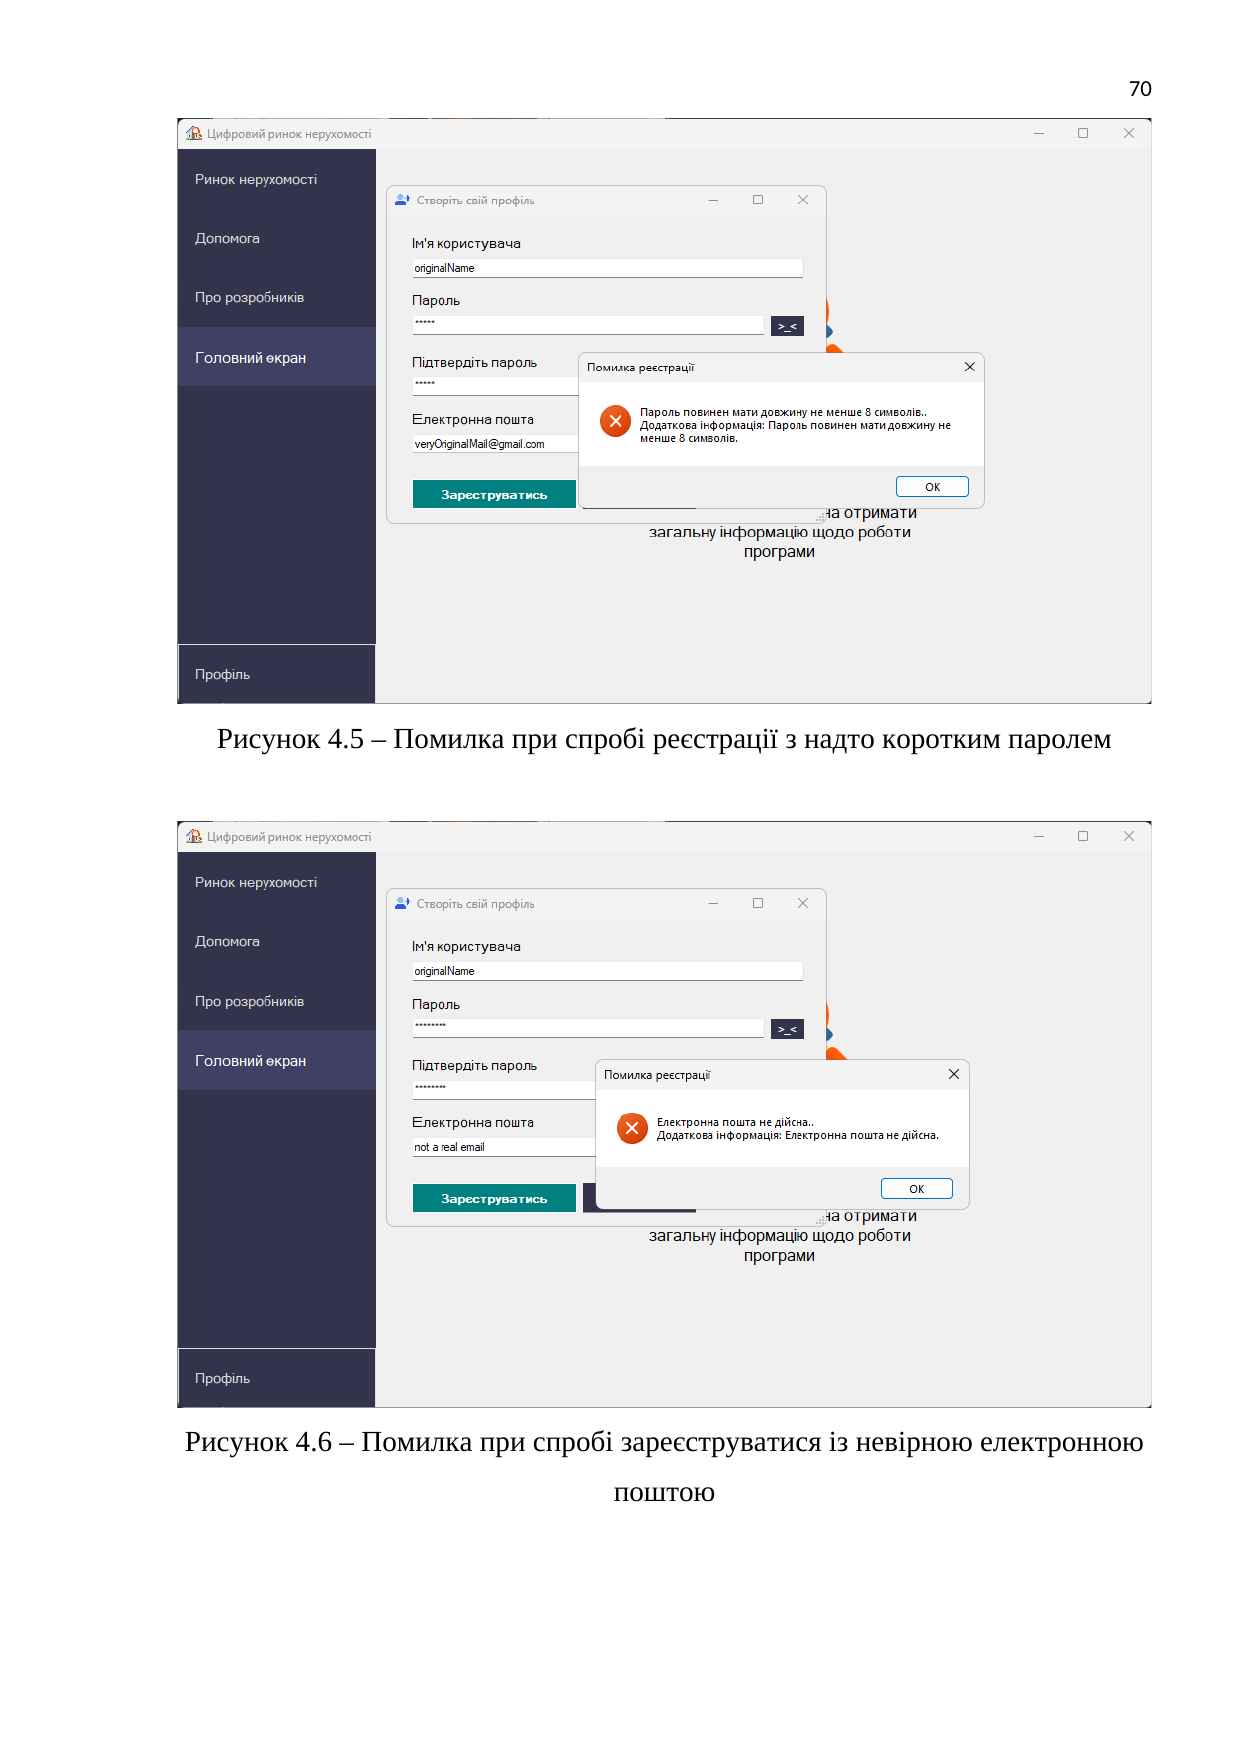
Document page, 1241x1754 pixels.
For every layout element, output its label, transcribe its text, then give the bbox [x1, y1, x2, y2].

text Рисунок 4.6 – Помилка при спробі зареєструватися із невірною електронною поштою [177, 1424, 1152, 1508]
picture [177, 118, 1152, 704]
text Рисунок 4.5 – Помилка при спробі реєстрації з надто коротким паролем [177, 721, 1152, 754]
picture [177, 821, 1152, 1408]
